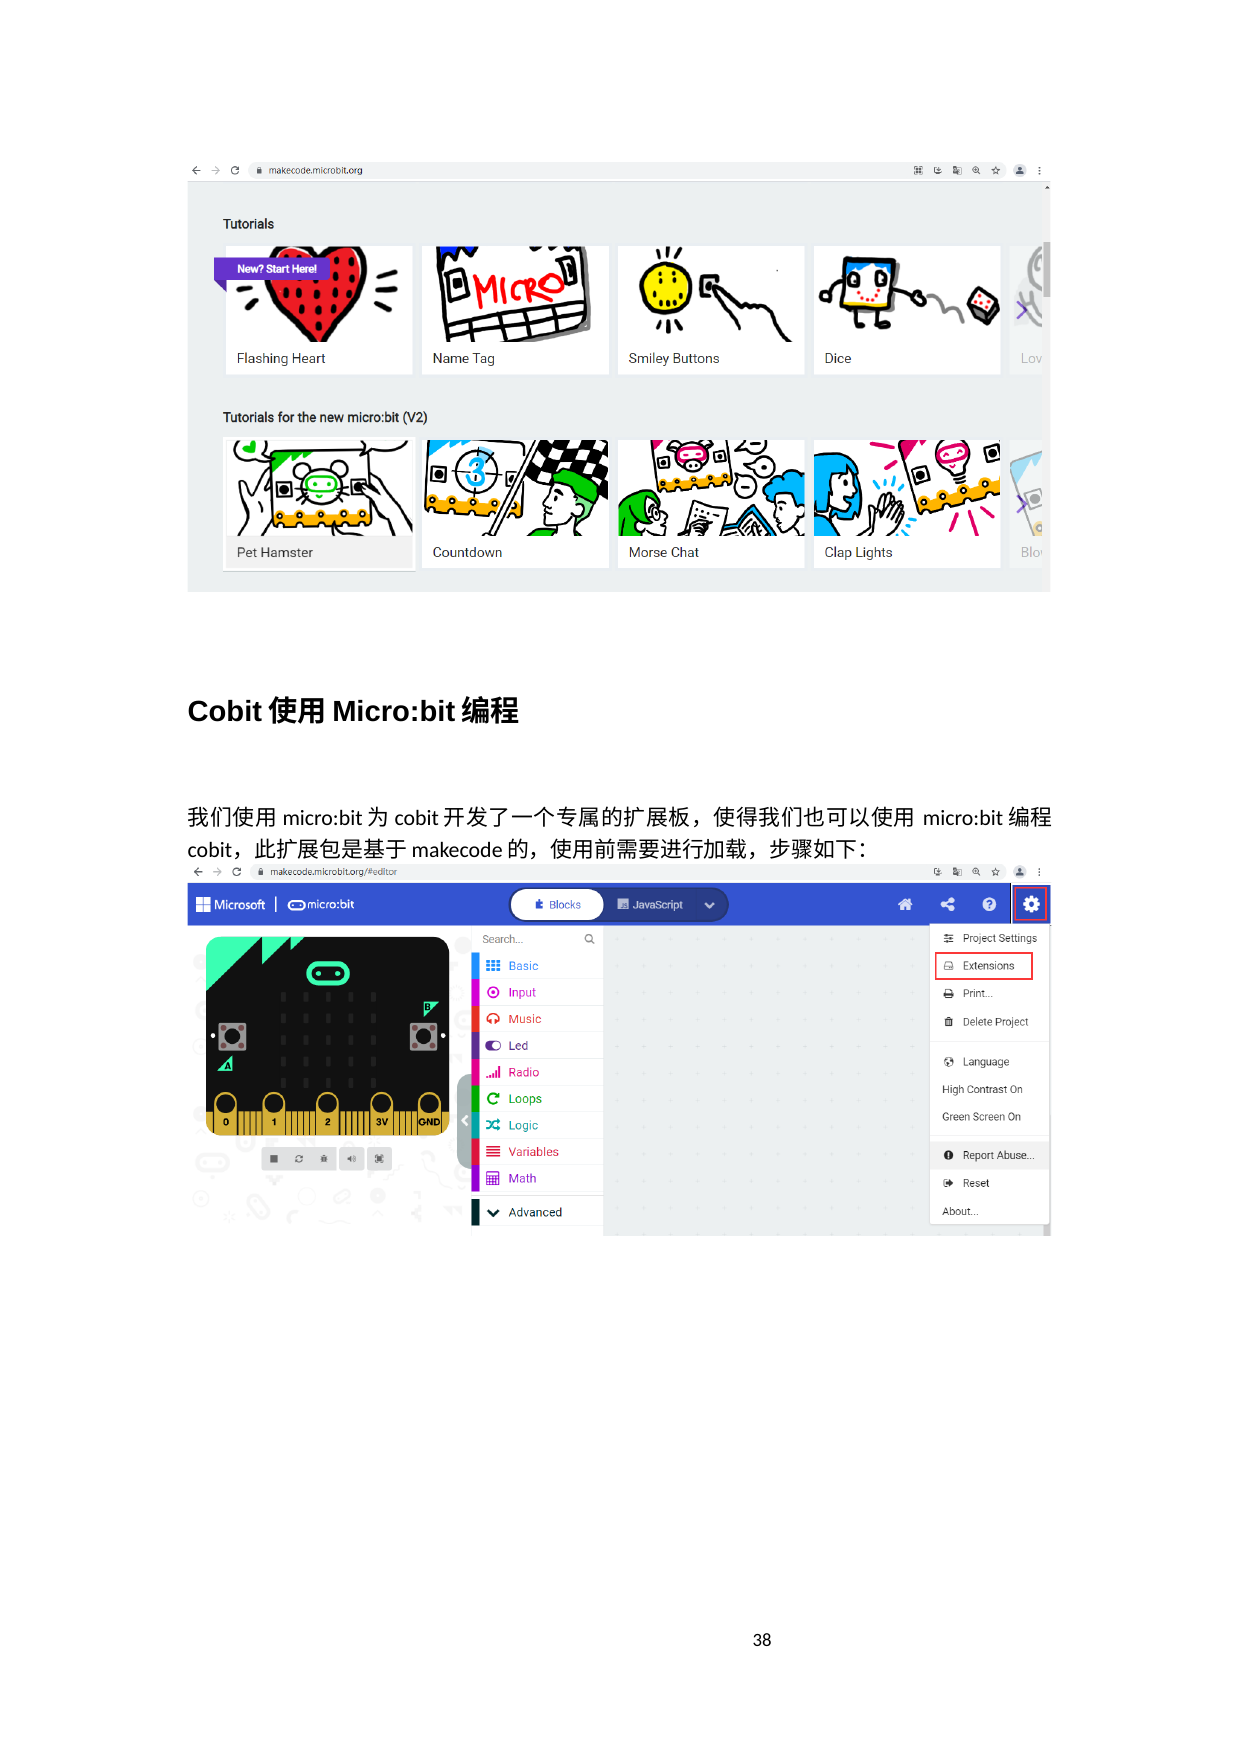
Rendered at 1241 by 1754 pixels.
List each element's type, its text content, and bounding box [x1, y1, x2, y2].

picture [187, 162, 1051, 592]
text 我们使用micro:bit为cobit开发了一个专属的扩展板，使得我们也可以使用micro:bit编程cobit，此扩展包是基于makecode的，使用前需要进行加载，步骤如下： [187, 799, 1053, 864]
subtitle Cobit使用Micro:bit编程 [187, 677, 1053, 742]
picture [187, 864, 1052, 1236]
